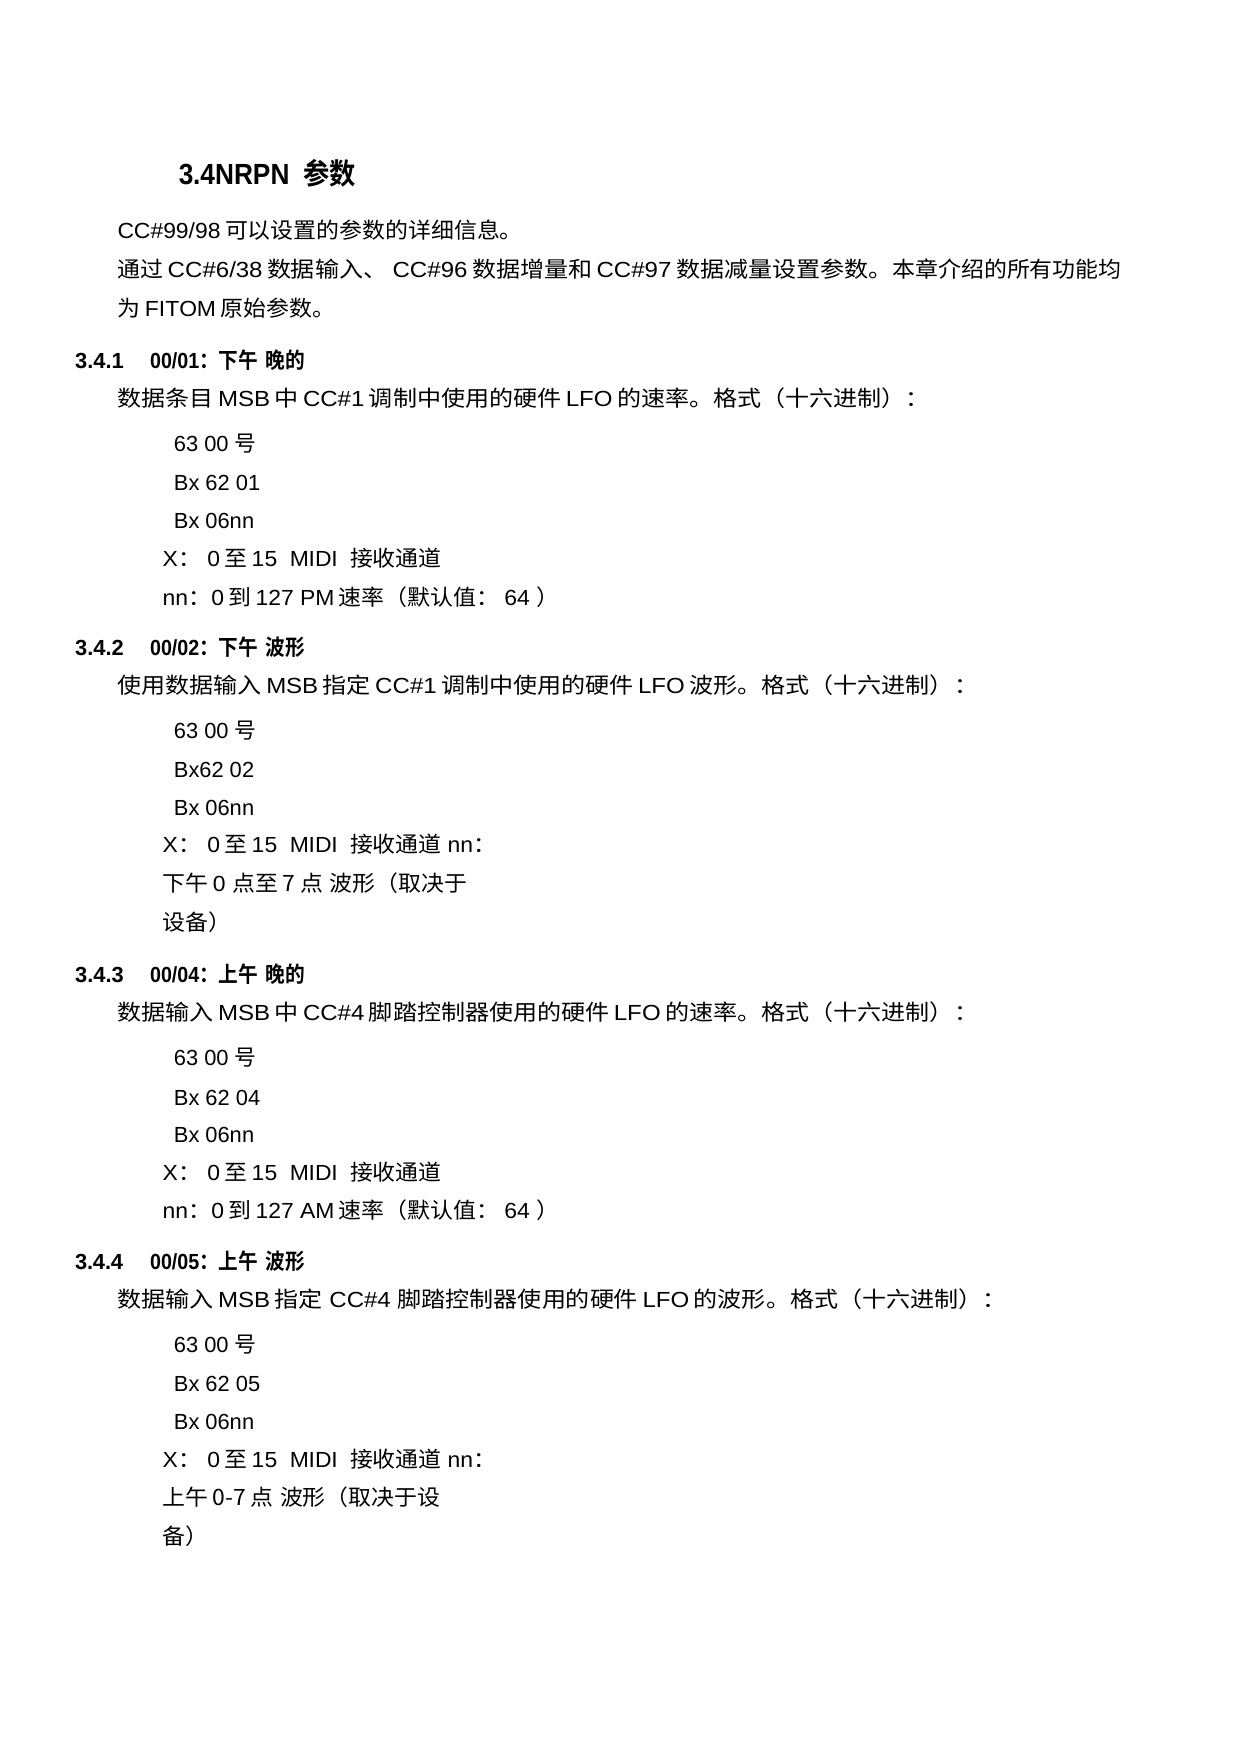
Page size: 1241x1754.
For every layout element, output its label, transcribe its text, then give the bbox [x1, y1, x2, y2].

text 63 00 号 [174, 1040, 1134, 1072]
text Bx 62 05 [174, 1371, 1134, 1397]
text Bx 62 04 [174, 1084, 1134, 1109]
text 数据输入MSB中CC#4脚踏控制器使用的硬件LFO的速率。格式（十六进制）： [117, 995, 1090, 1027]
text nn：0到127 PM速率（默认值： 64 ） [162, 579, 1134, 611]
text 数据输入MSB指定 CC#4 脚踏控制器使用的硬件LFO的波形。格式（十六进制）： [117, 1282, 1083, 1314]
text X： 0至15 MIDI 接收通道 [162, 541, 1134, 572]
text nn：0到127 AM速率（默认值： 64 ） [162, 1193, 1134, 1225]
text 使用数据输入MSB指定CC#1调制中使用的硬件LFO波形。格式（十六进制）： [117, 668, 1044, 700]
text X： 0至15 MIDI 接收通道 nn：下午0 点至7 点 波形（取决于设备） [162, 827, 480, 937]
text Bx 62 01 [174, 470, 1134, 496]
text 63 00 号 [174, 713, 1134, 745]
subtitle 00/05：上午 波形 [75, 1244, 1134, 1276]
subtitle 3.4NRPN 参数 [178, 150, 1134, 193]
subtitle 3.4.2 00/02：下午 波形 [75, 630, 1134, 662]
text Bx62 02 [174, 757, 1134, 782]
text 63 00 号 [174, 1327, 1134, 1359]
text X： 0至15 MIDI 接收通道 nn：上午0-7点 波形（取决于设备） [162, 1442, 480, 1551]
text X： 0至15 MIDI 接收通道 [162, 1154, 1134, 1186]
text Bx 06nn [174, 1122, 1134, 1147]
text CC#99/98可以设置的参数的详细信息。 [117, 213, 1134, 245]
text Bx 06nn [174, 508, 1134, 533]
subtitle 3.4.3 00/04：上午 晚的 [75, 957, 1134, 989]
subtitle 3.4.1 00/01：下午 晚的 [75, 343, 1134, 375]
text 通过CC#6/38数据输入、 CC#96数据增量和CC#97数据减量设置参数。本章介绍的所有功能均为FITOM原始参数。 [117, 252, 1123, 323]
text Bx 06nn [174, 795, 1134, 820]
text 数据条目MSB中CC#1调制中使用的硬件LFO的速率。格式（十六进制）： [117, 381, 1052, 413]
text Bx 06nn [174, 1409, 1134, 1434]
text 63 00 号 [174, 426, 1134, 458]
